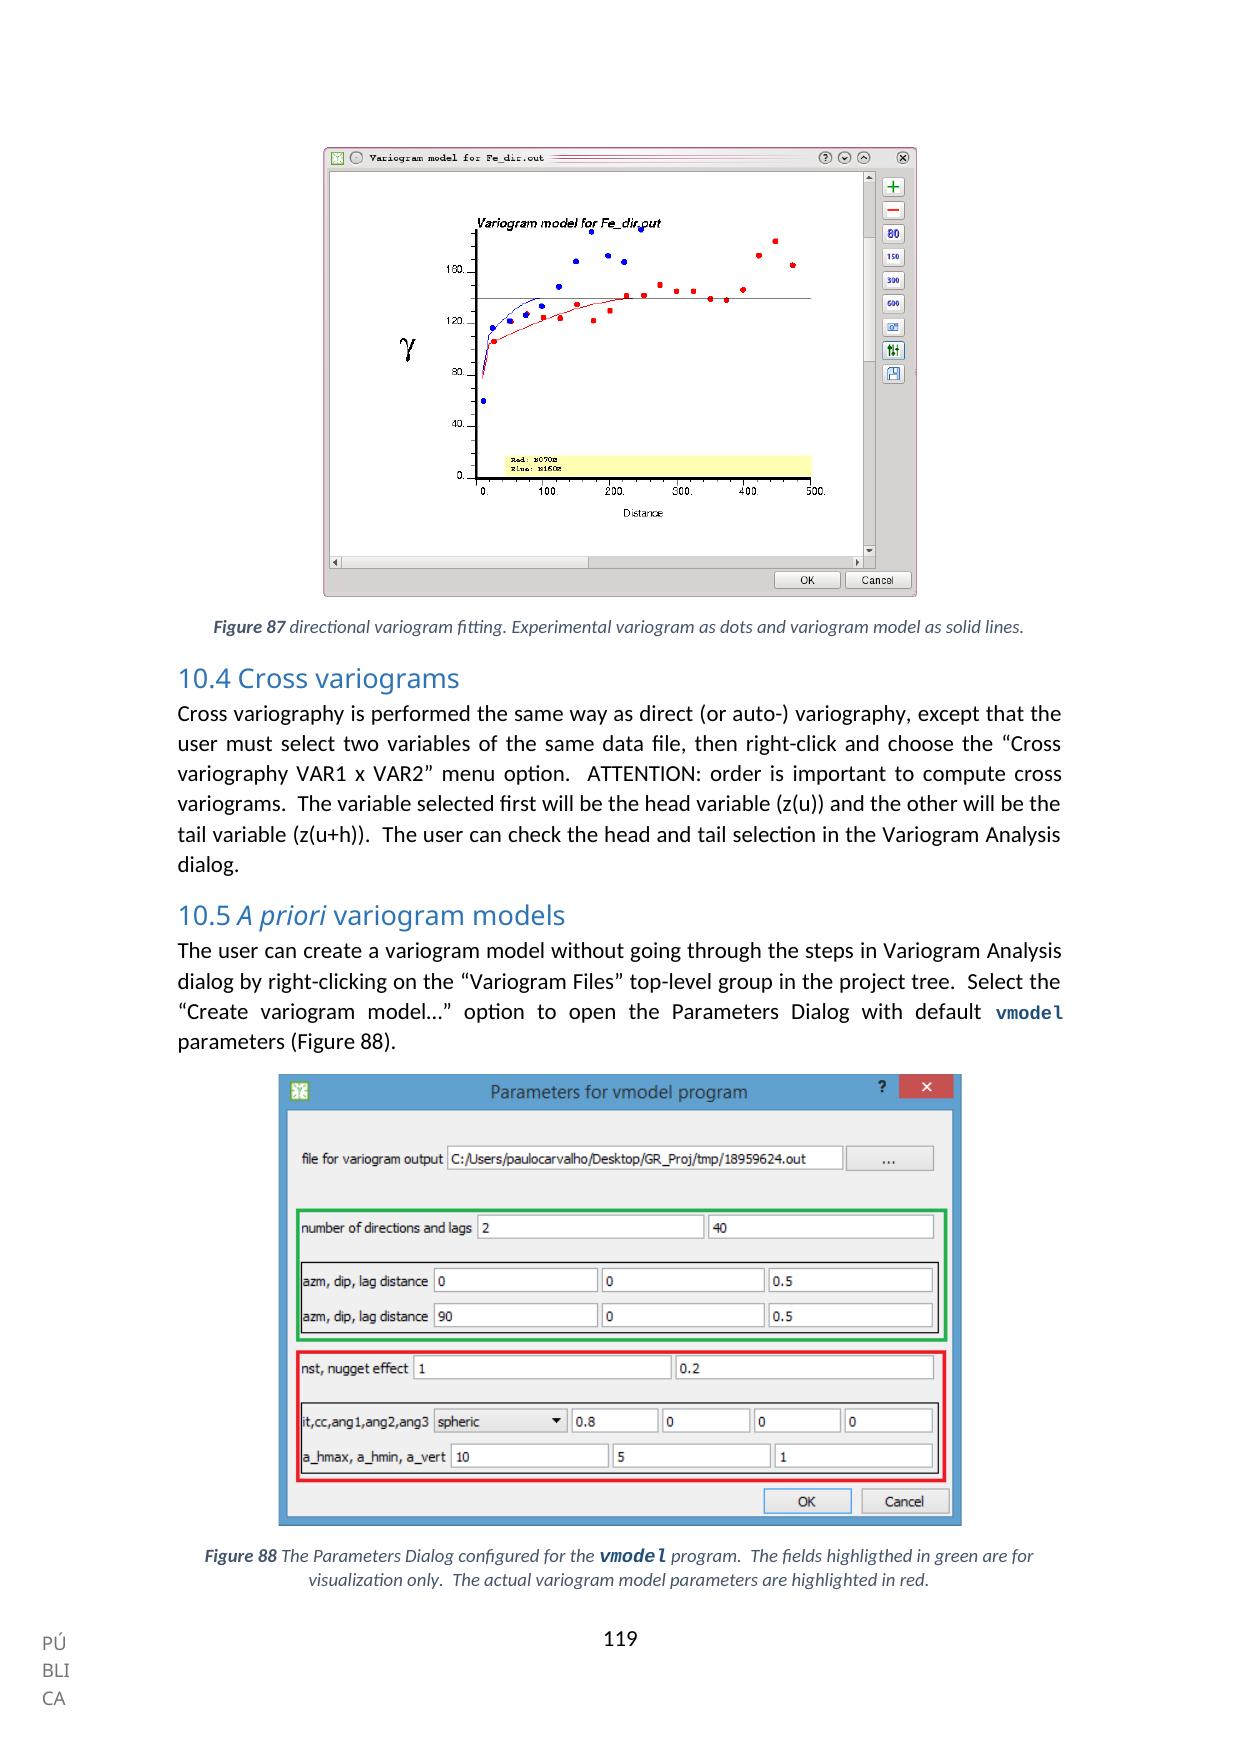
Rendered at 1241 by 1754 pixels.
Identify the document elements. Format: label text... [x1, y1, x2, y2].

text Cross variography is performed the same way as direct (or auto-) variography, except that the user must select two variables of the same data file, then right-click and choose the “Cross variography VAR1 x VAR2” menu option. ATTENTION: order is important to compute cross variograms. The variable selected first will be the head variable (z(u)) and the other will be the tail variable (z(u+h)). The user can check the head and tail selection in the Variogram Analysis dialog. [177, 699, 1063, 878]
text Figure 88 The Parameters Dialog configured for the vmodel program. The fields highligthed in green are for visualization only. The actual variogram model parameters are highlighted in red. [177, 1544, 1063, 1591]
picture [278, 1074, 962, 1526]
subtitle A priori variogram models [177, 897, 1063, 934]
text The user can create a variogram model without going through the steps in Variogram Analysis dialog by right-clicking on the “Variogram Files” top-level group in the project tree. Select the “Create variogram model…” option to open the Parameters Dialog with default vmodel parameters (Figure 88). [177, 937, 1063, 1055]
text Figure 87 directional variogram fitting. Experimental variogram as dots and variogram model as solid lines. [177, 615, 1063, 638]
subtitle Cross variograms [177, 659, 1063, 696]
picture [323, 147, 917, 597]
